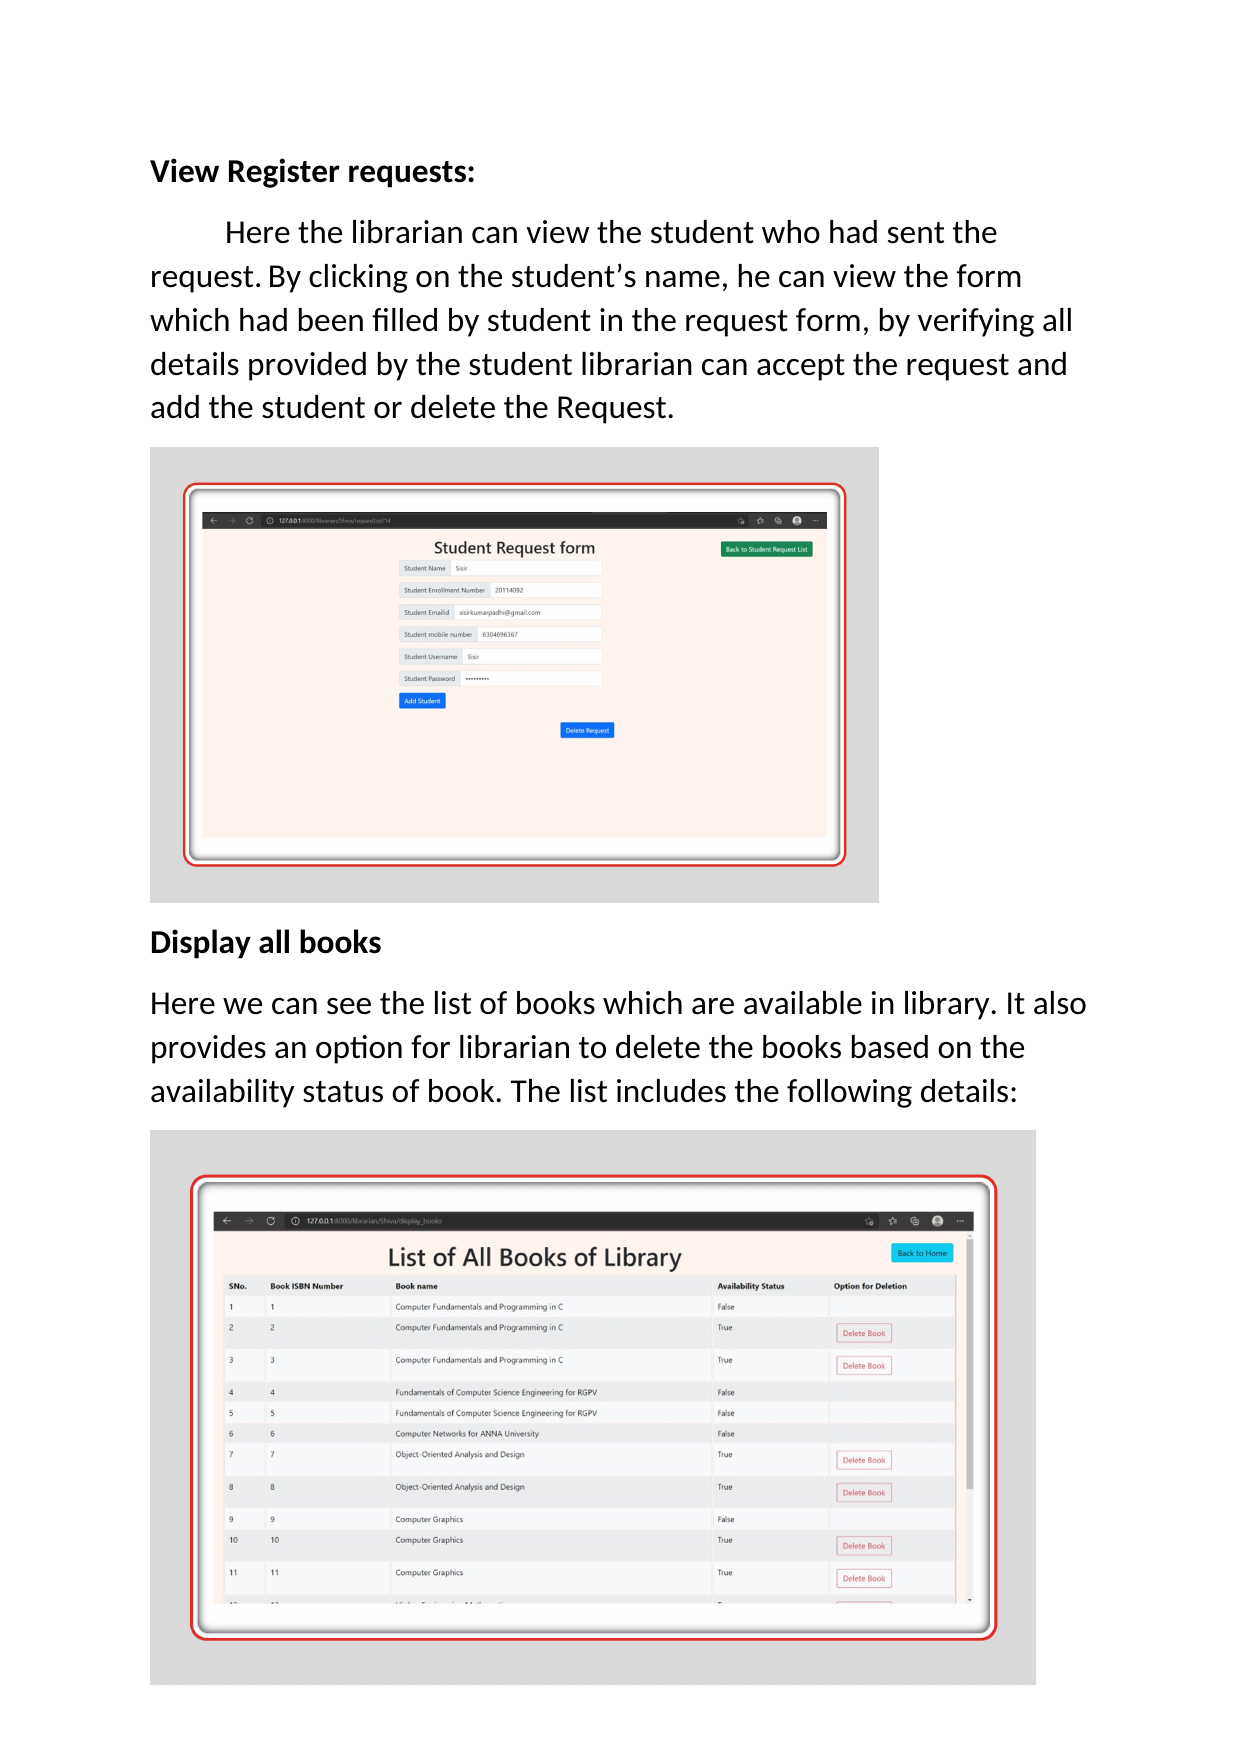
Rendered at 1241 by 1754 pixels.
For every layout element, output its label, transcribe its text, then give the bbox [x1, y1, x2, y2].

text Here we can see the list of books which are available in library. It also provides an option for librarian to delete the books based on the availability status of book. The list includes the following details: [150, 982, 1090, 1111]
text Display all books [150, 921, 1090, 962]
text Here the librarian can view the student who had sent the request. By clicking on the student’s name, he can view the form which had been filled by student in the request form, by verifying all details provided by the student librarian can accept the request and add the student or delete the Request. [150, 211, 1090, 427]
text View Register requests: [150, 150, 1090, 191]
picture [150, 1130, 1037, 1685]
picture [150, 447, 879, 903]
